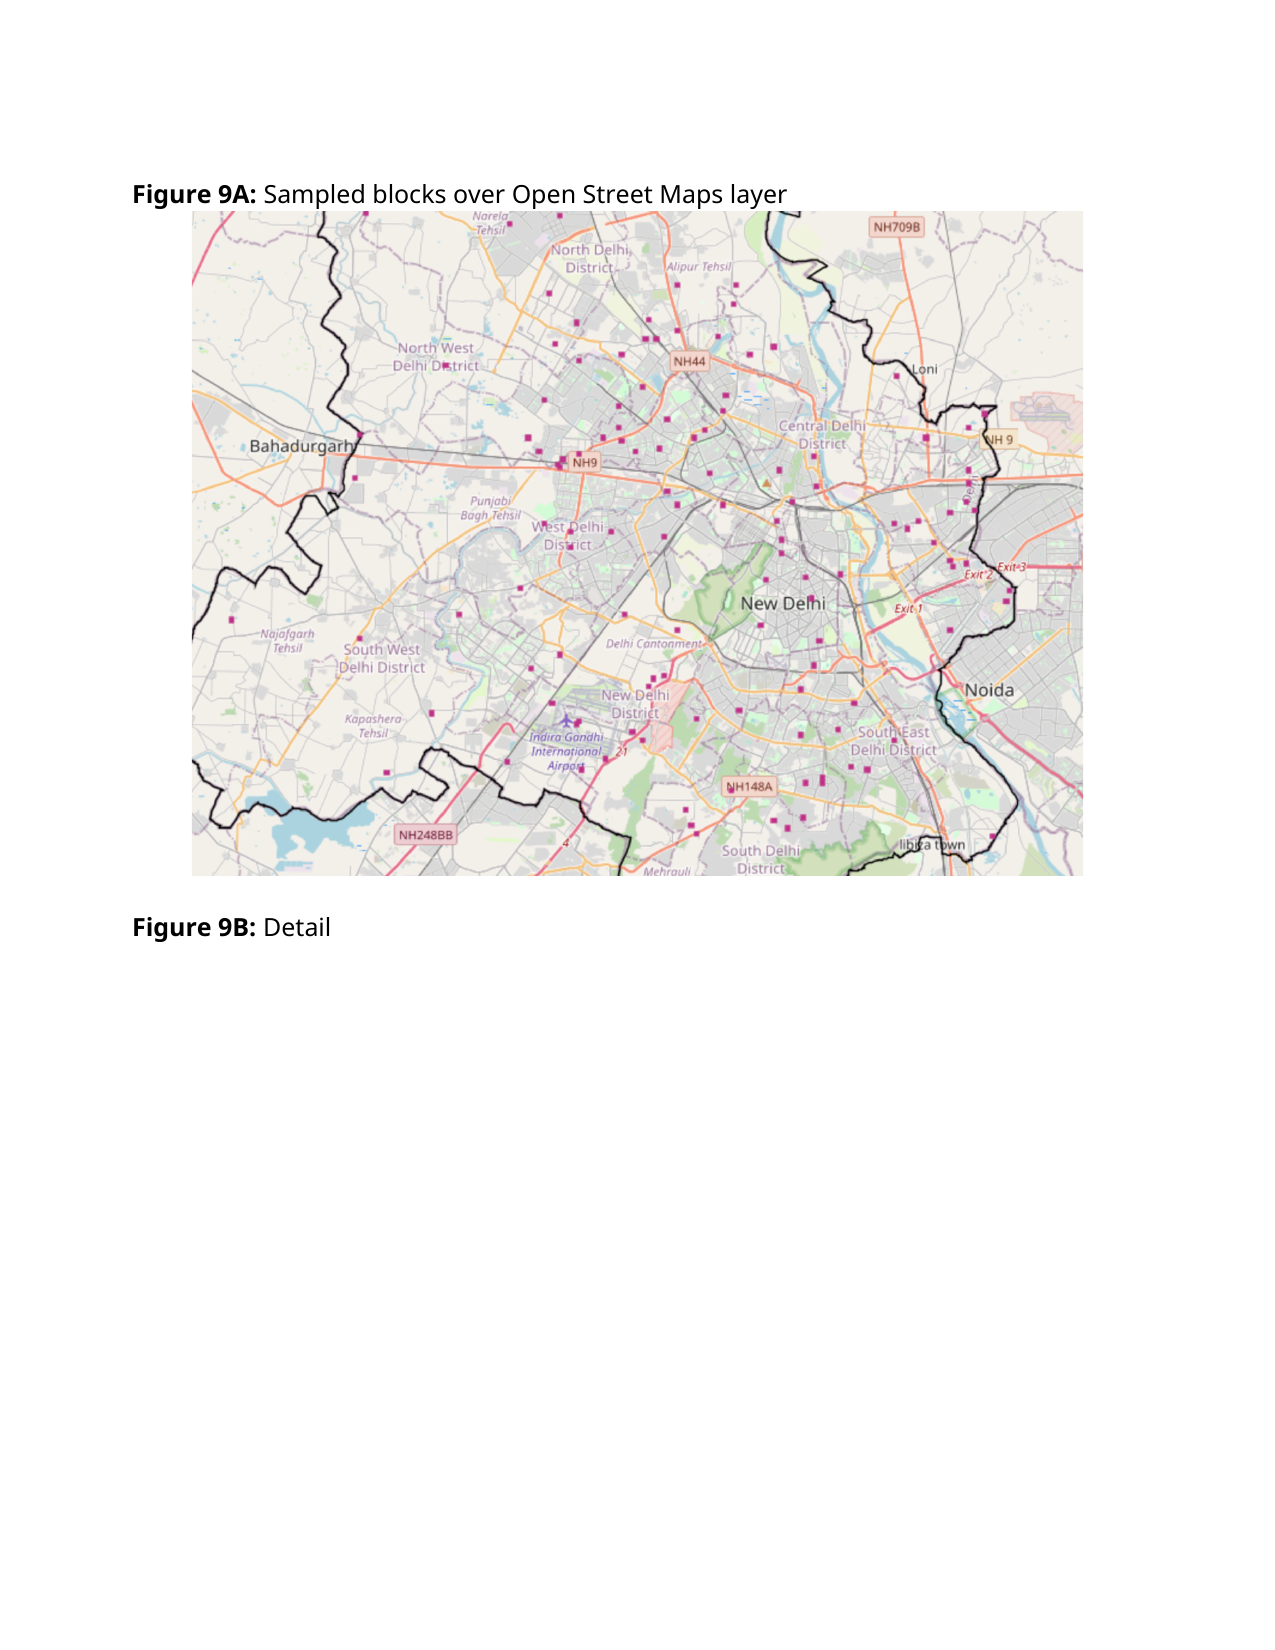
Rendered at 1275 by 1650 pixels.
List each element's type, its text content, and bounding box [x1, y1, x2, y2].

picture [191, 211, 1084, 876]
table_header Figure 9A: Sampled blocks over Open Street Maps layer [121, 177, 1154, 211]
table_cell Figure 9B: Detail [121, 909, 1154, 943]
table_cell [121, 211, 1154, 909]
